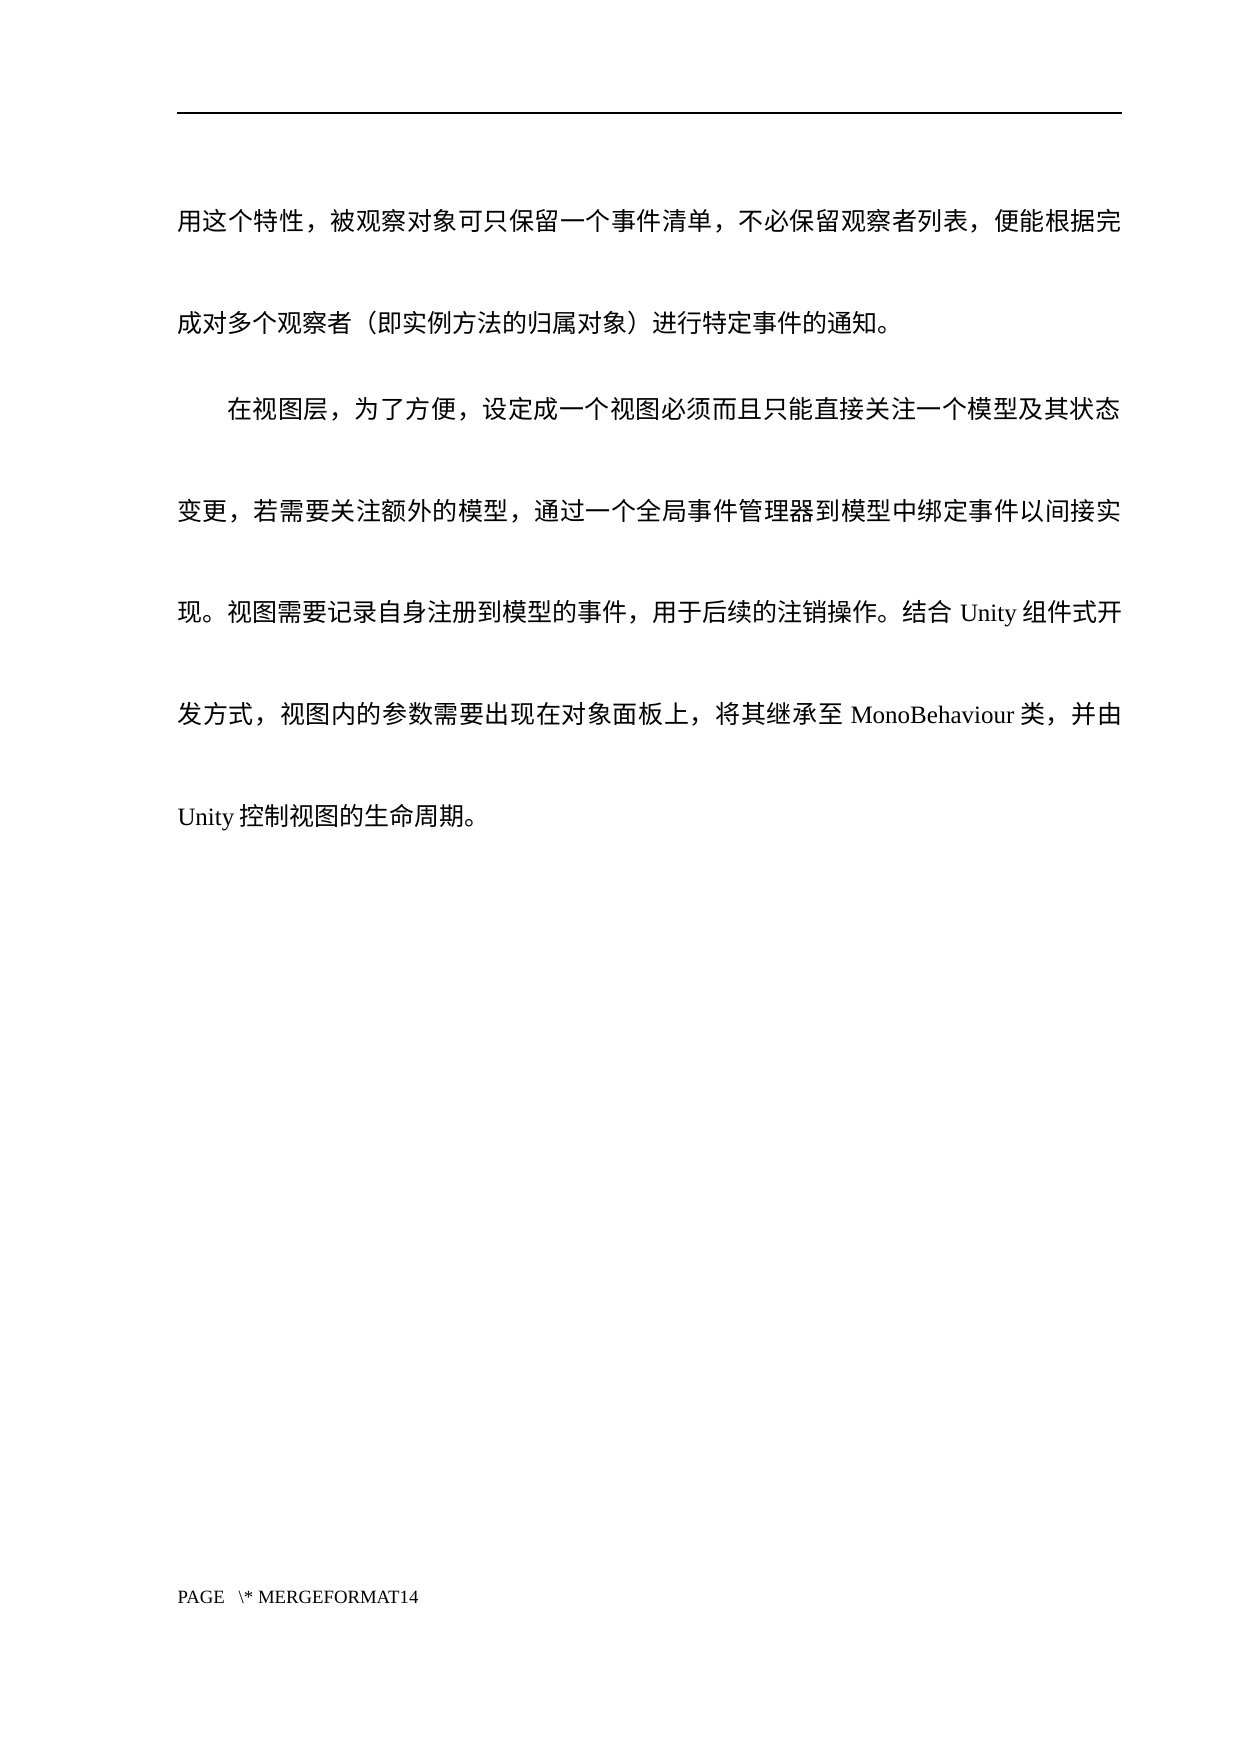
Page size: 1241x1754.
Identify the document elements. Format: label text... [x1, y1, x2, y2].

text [177, 185, 1122, 355]
text 在视图层，为了方便，设定成一个视图必须而且只能直接关注一个模型及其状态变更，若需要关注额外的模型，通过一个全局事件管理器到模型中绑定事件以间接实现。视图需要记录自身注册到模型的事件，用于后续的注销操作。结合Unity组件式开发方式，视图内的参数需要出现在对象面板上，将其继承至MonoBehaviour类，并由Unity控制视图的生命周期。 [177, 373, 1122, 849]
